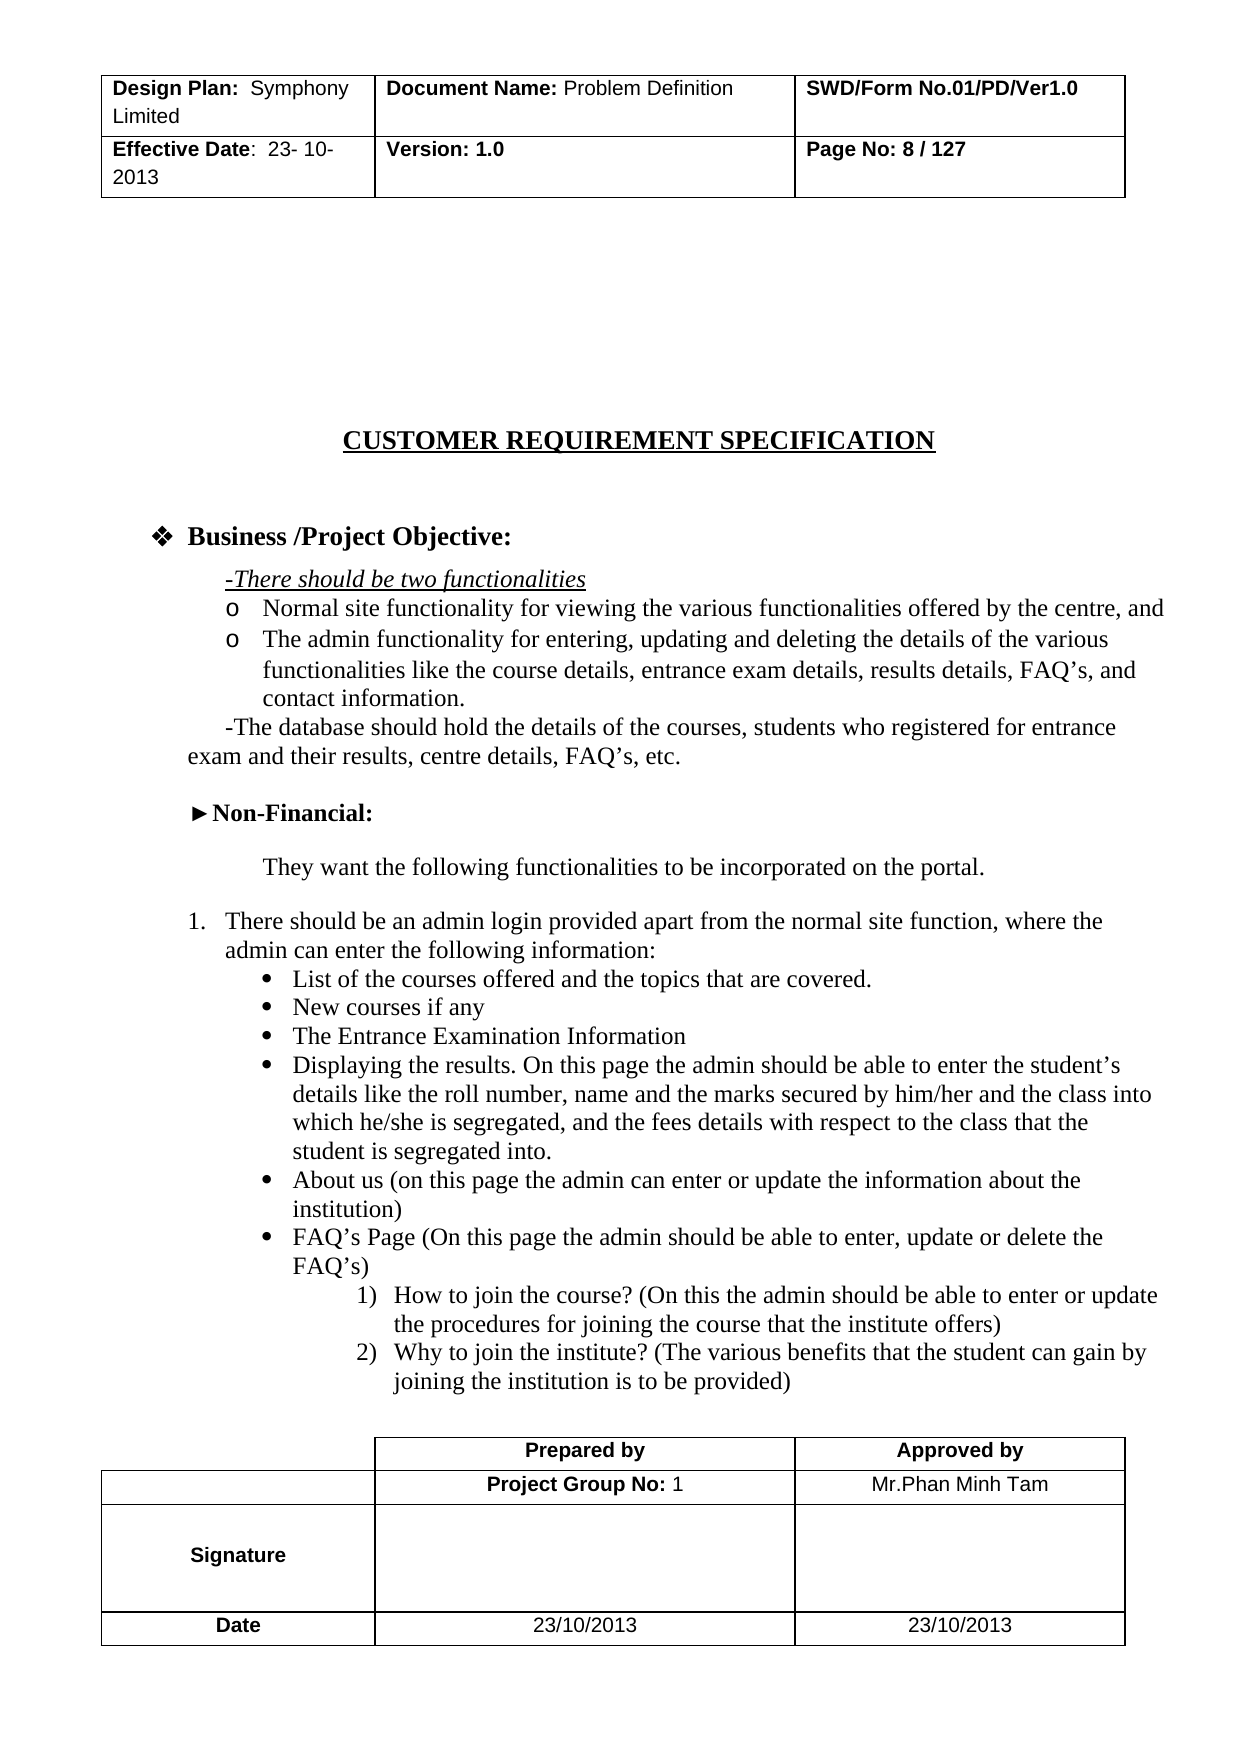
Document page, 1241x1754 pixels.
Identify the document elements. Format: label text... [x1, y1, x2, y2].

list There should be an admin login provided apart from the normal site function, where the admin can enter the following information: [187, 906, 1165, 964]
text -There should be two functionalities [187, 564, 1165, 593]
list FAQ’s Page (On this page the admin should be able to enter, update or delete the FAQ’s) [262, 1222, 1165, 1280]
list The admin functionality for entering, updating and deleting the details of the various functionalities like the course details, entrance exam details, results details, FAQ’s, and contact information. [225, 624, 1165, 712]
list The Entrance Examination Information [262, 1021, 1165, 1050]
list Why to join the institute? (The various benefits that the student can gain by joining the institution is to be provided) [356, 1337, 1165, 1395]
list New courses if any [262, 992, 1165, 1021]
text They want the following functionalities to be incorporated on the portal. [187, 852, 1165, 881]
list How to join the course? (On this the admin should be able to enter or update the procedures for joining the course that the institute offers) [356, 1280, 1165, 1337]
list About us (on this page the admin can enter or update the information about the institution) [262, 1165, 1165, 1222]
text ►Non-Financial: [112, 798, 1165, 827]
list List of the courses offered and the topics that are covered. [262, 964, 1165, 992]
list Normal site functionality for viewing the various functionalities offered by the centre, and [225, 593, 1165, 624]
list Business /Project Objective: [150, 521, 1165, 552]
text CUSTOMER REQUIREMENT SPECIFICATION [112, 424, 1165, 455]
list Displaying the results. On this page the admin should be able to enter the student’s details like the roll number, name and the marks secured by him/her and the class into which he/she is segregated, and the fees details with respect to the class that the student is segregated into. [262, 1050, 1165, 1165]
text -The database should hold the details of the courses, students who registered for entrance exam and their results, centre details, FAQ’s, etc. [187, 712, 1165, 770]
